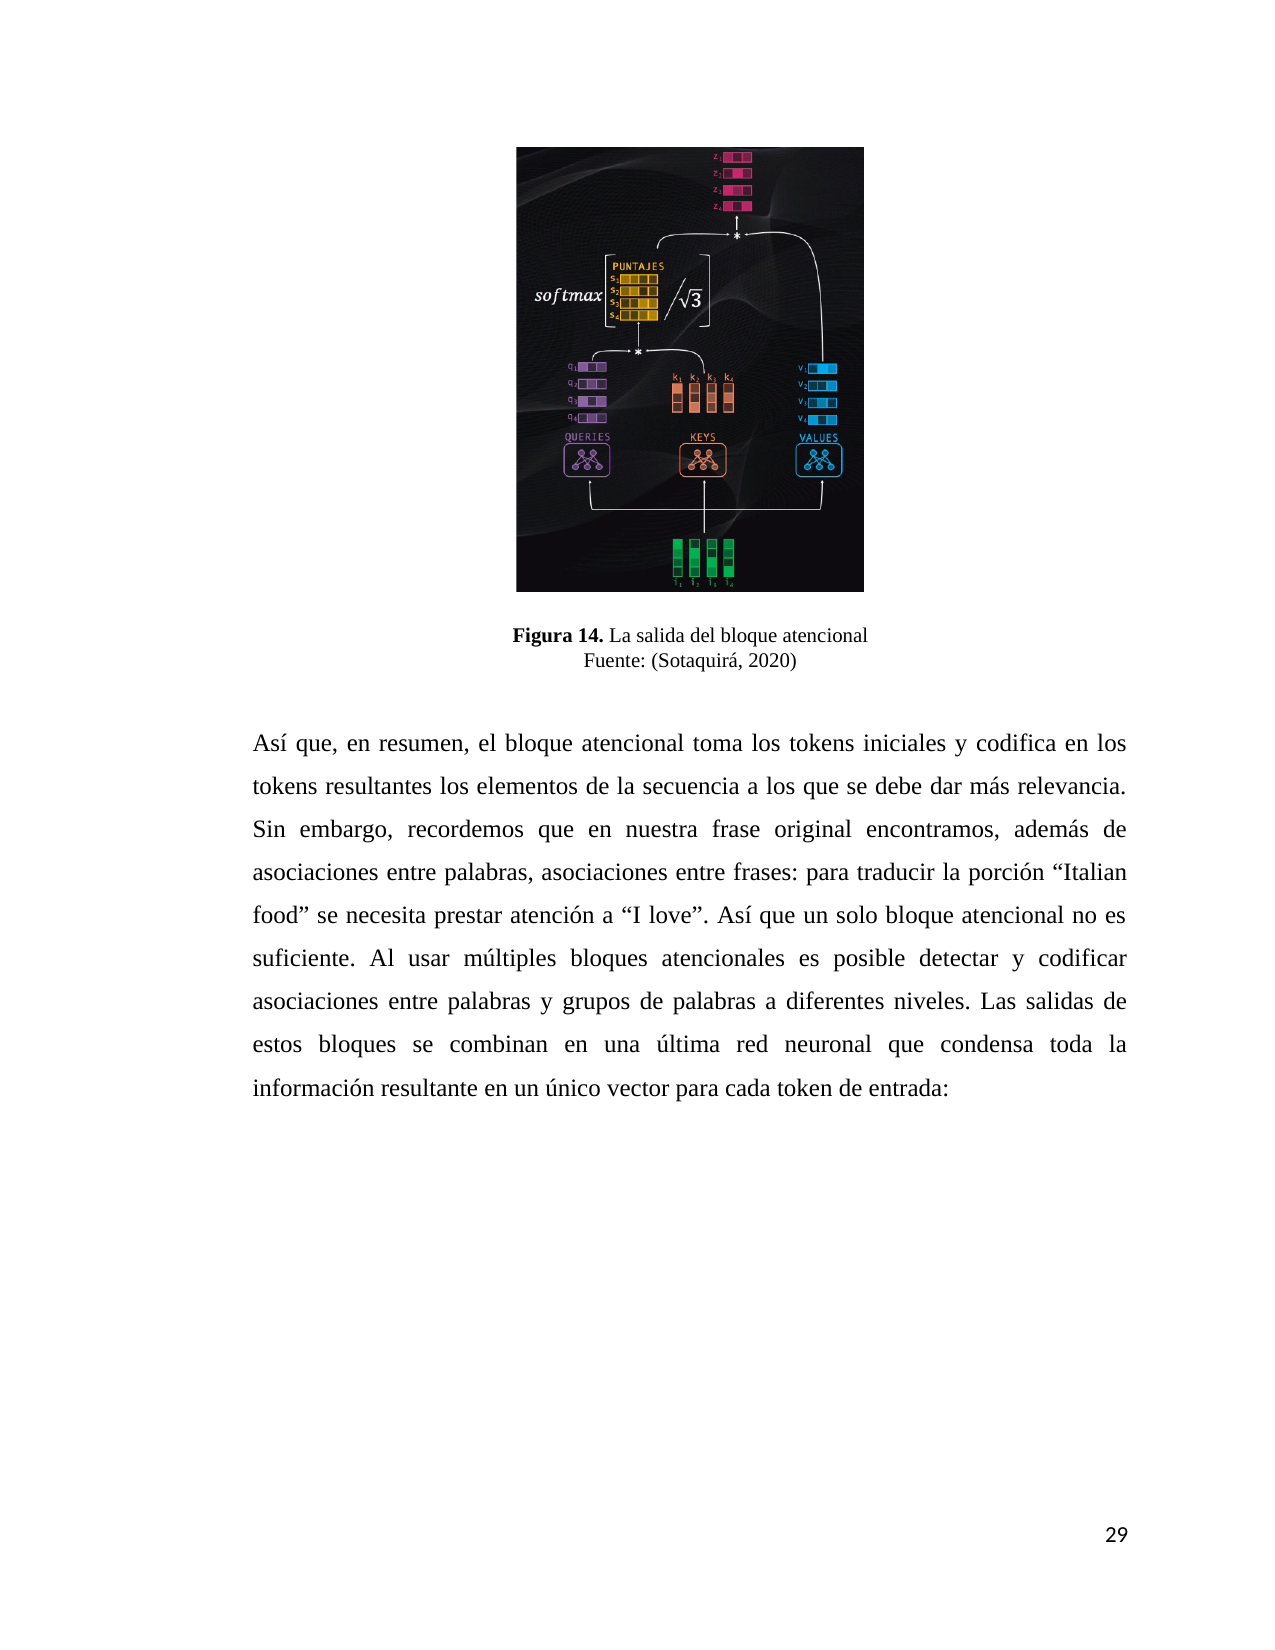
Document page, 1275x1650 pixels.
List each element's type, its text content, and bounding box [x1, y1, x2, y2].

list Así que, en resumen, el bloque atencional toma los tokens iniciales y codifica en los tokens resultantes los elementos de la secuencia a los que se debe dar más relevancia. Sin embargo, recordemos que en nuestra frase original encontramos, además de asociaciones entre palabras, asociaciones entre frases: para traducir la porción “Italian food” se necesita prestar atención a “I love”. Así que un solo bloque atencional no es suficiente. Al usar múltiples bloques atencionales es posible detectar y codificar asociaciones entre palabras y grupos de palabras a diferentes niveles. Las salidas de estos bloques se combinan en una última red neuronal que condensa toda la información resultante en un único vector para cada token de entrada: [252, 728, 1128, 1101]
picture [516, 147, 864, 592]
list Fuente: [252, 648, 1128, 672]
text Figura 14. La salida del bloque atencional [252, 622, 1128, 647]
